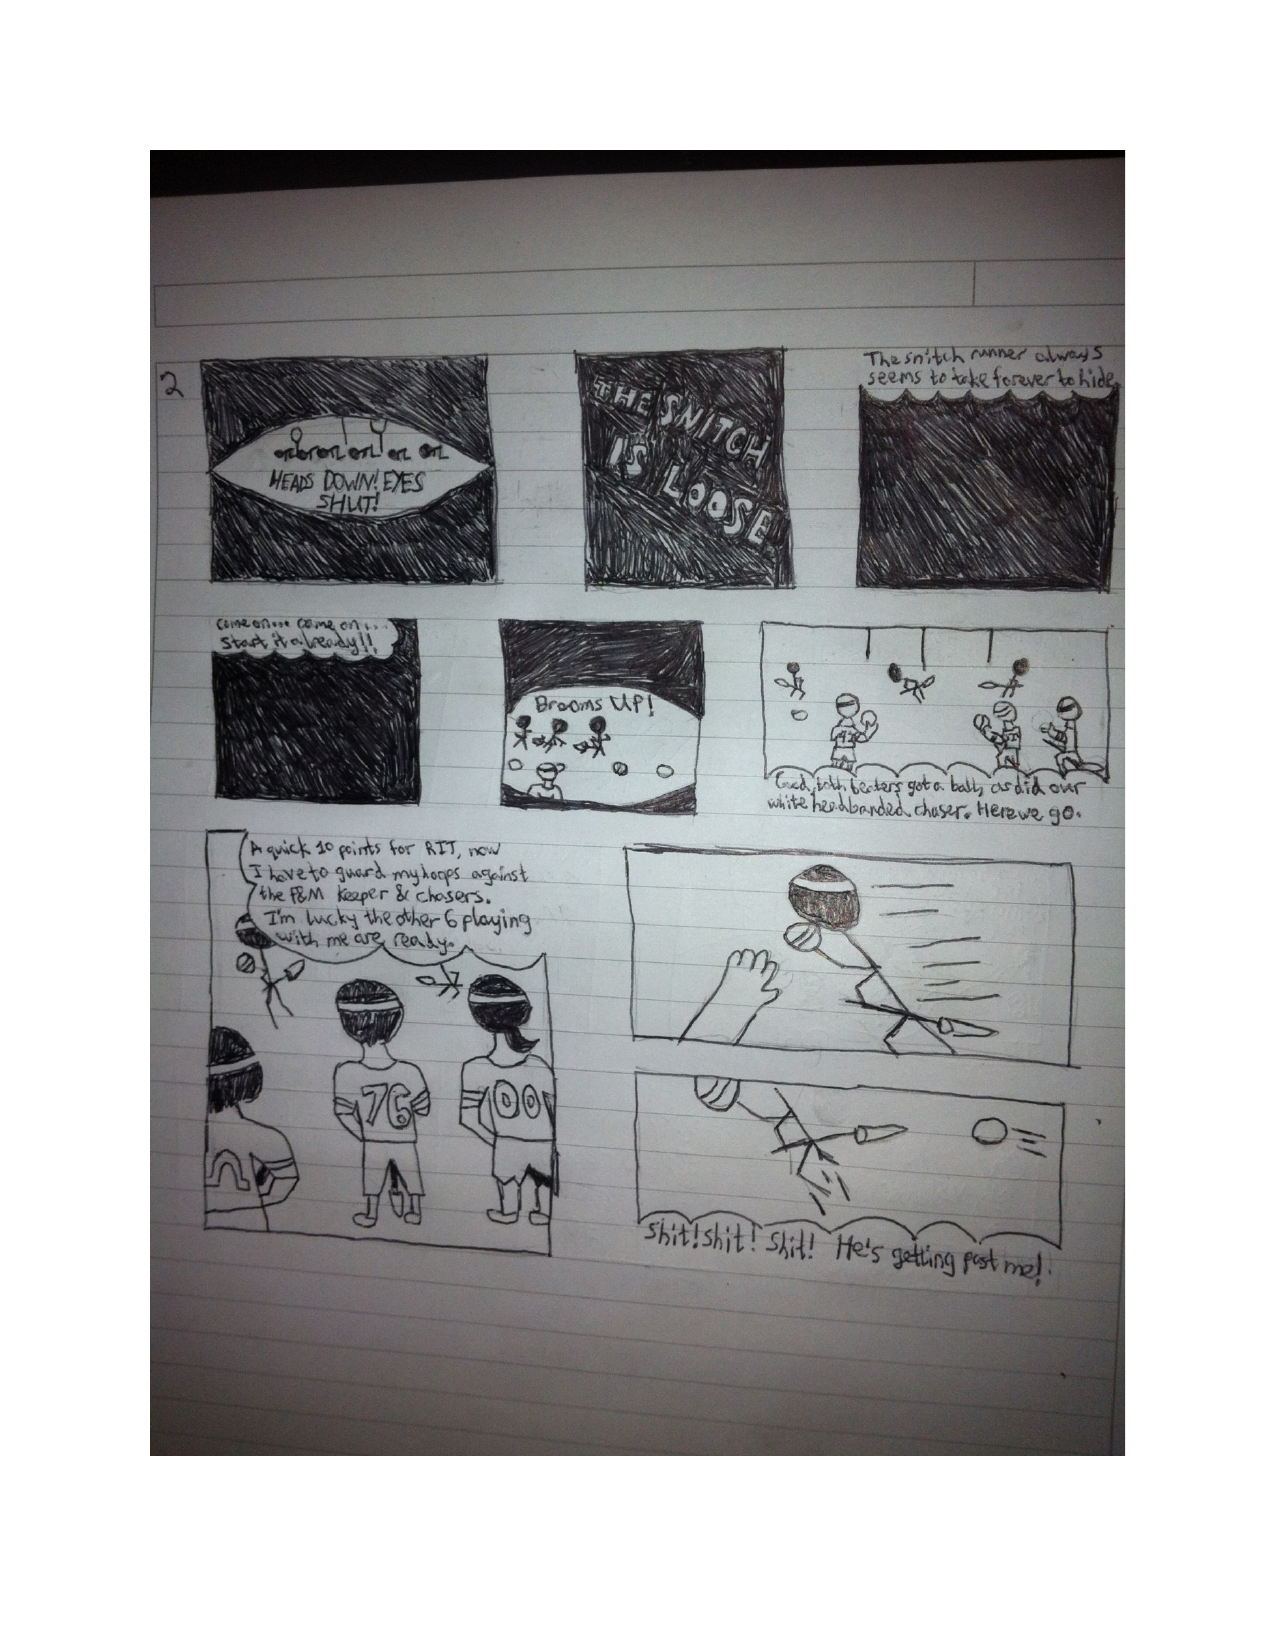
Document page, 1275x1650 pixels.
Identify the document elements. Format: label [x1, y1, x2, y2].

picture [150, 150, 1125, 1456]
